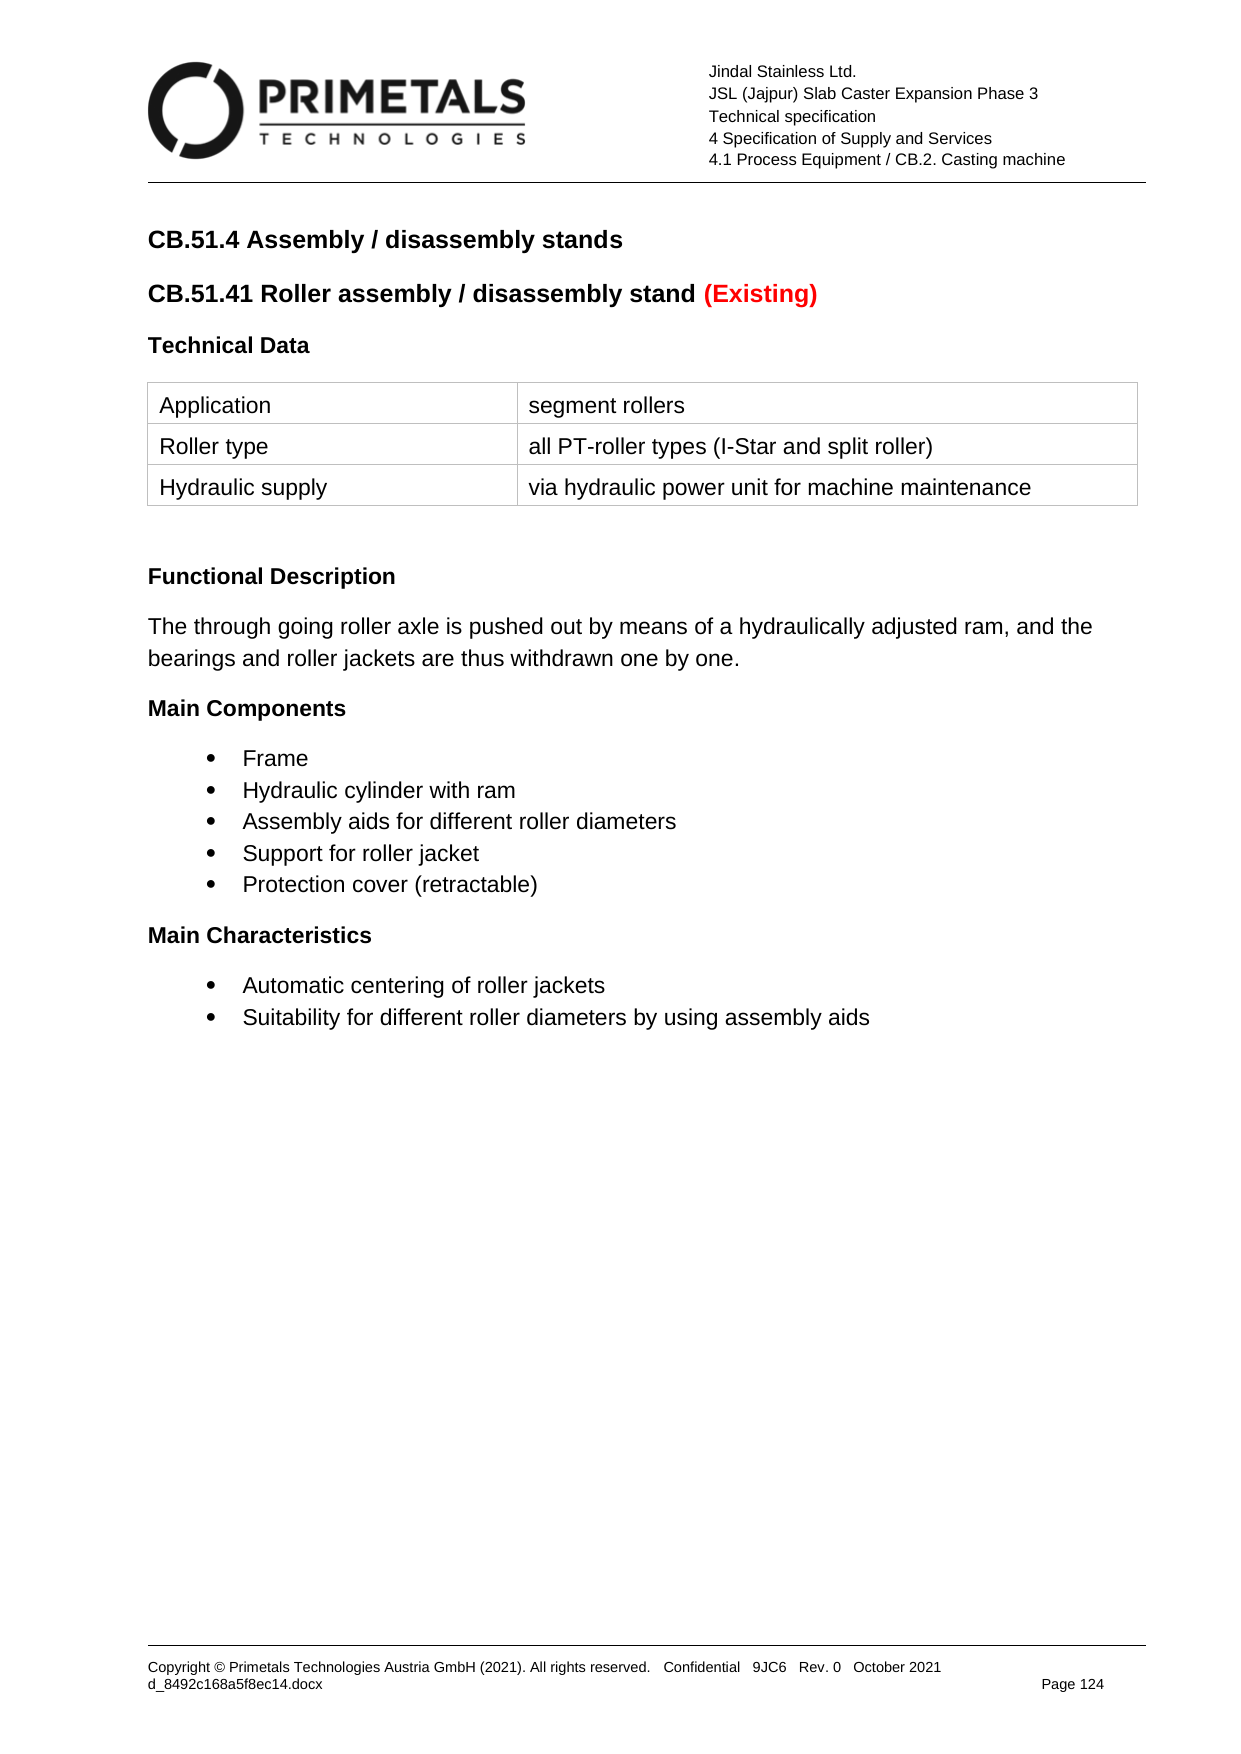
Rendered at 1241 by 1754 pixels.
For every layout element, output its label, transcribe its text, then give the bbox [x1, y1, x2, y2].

text Support for roller jacket [207, 840, 1146, 866]
subtitle Main Characteristics [148, 922, 1146, 948]
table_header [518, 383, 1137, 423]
text Frame [207, 745, 1146, 772]
subtitle CB.51.4 Assembly / disassembly stands [148, 226, 1146, 254]
subtitle Functional Description [148, 563, 1146, 589]
text Automatic centering of roller jackets [207, 972, 1146, 998]
picture [147, 61, 526, 160]
text Protection cover (retractable) [207, 871, 1146, 898]
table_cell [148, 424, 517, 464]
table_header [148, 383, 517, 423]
subtitle Technical Data [148, 332, 1146, 358]
text The through going roller axle is pushed out by means of a hydraulically adjusted ram, and the bearings and roller jackets are thus withdrawn one by one. [148, 613, 1146, 671]
text Suitability for different roller diameters by using assembly aids [207, 1004, 1146, 1030]
text Assembly aids for different roller diameters [207, 808, 1146, 835]
text Hydraulic cylinder with ram [207, 777, 1146, 803]
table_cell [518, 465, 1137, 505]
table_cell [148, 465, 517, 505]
subtitle CB.51.41 Roller assembly / disassembly stand (Existing) [148, 279, 1146, 307]
subtitle Main Components [148, 695, 1146, 721]
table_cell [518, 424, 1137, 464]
